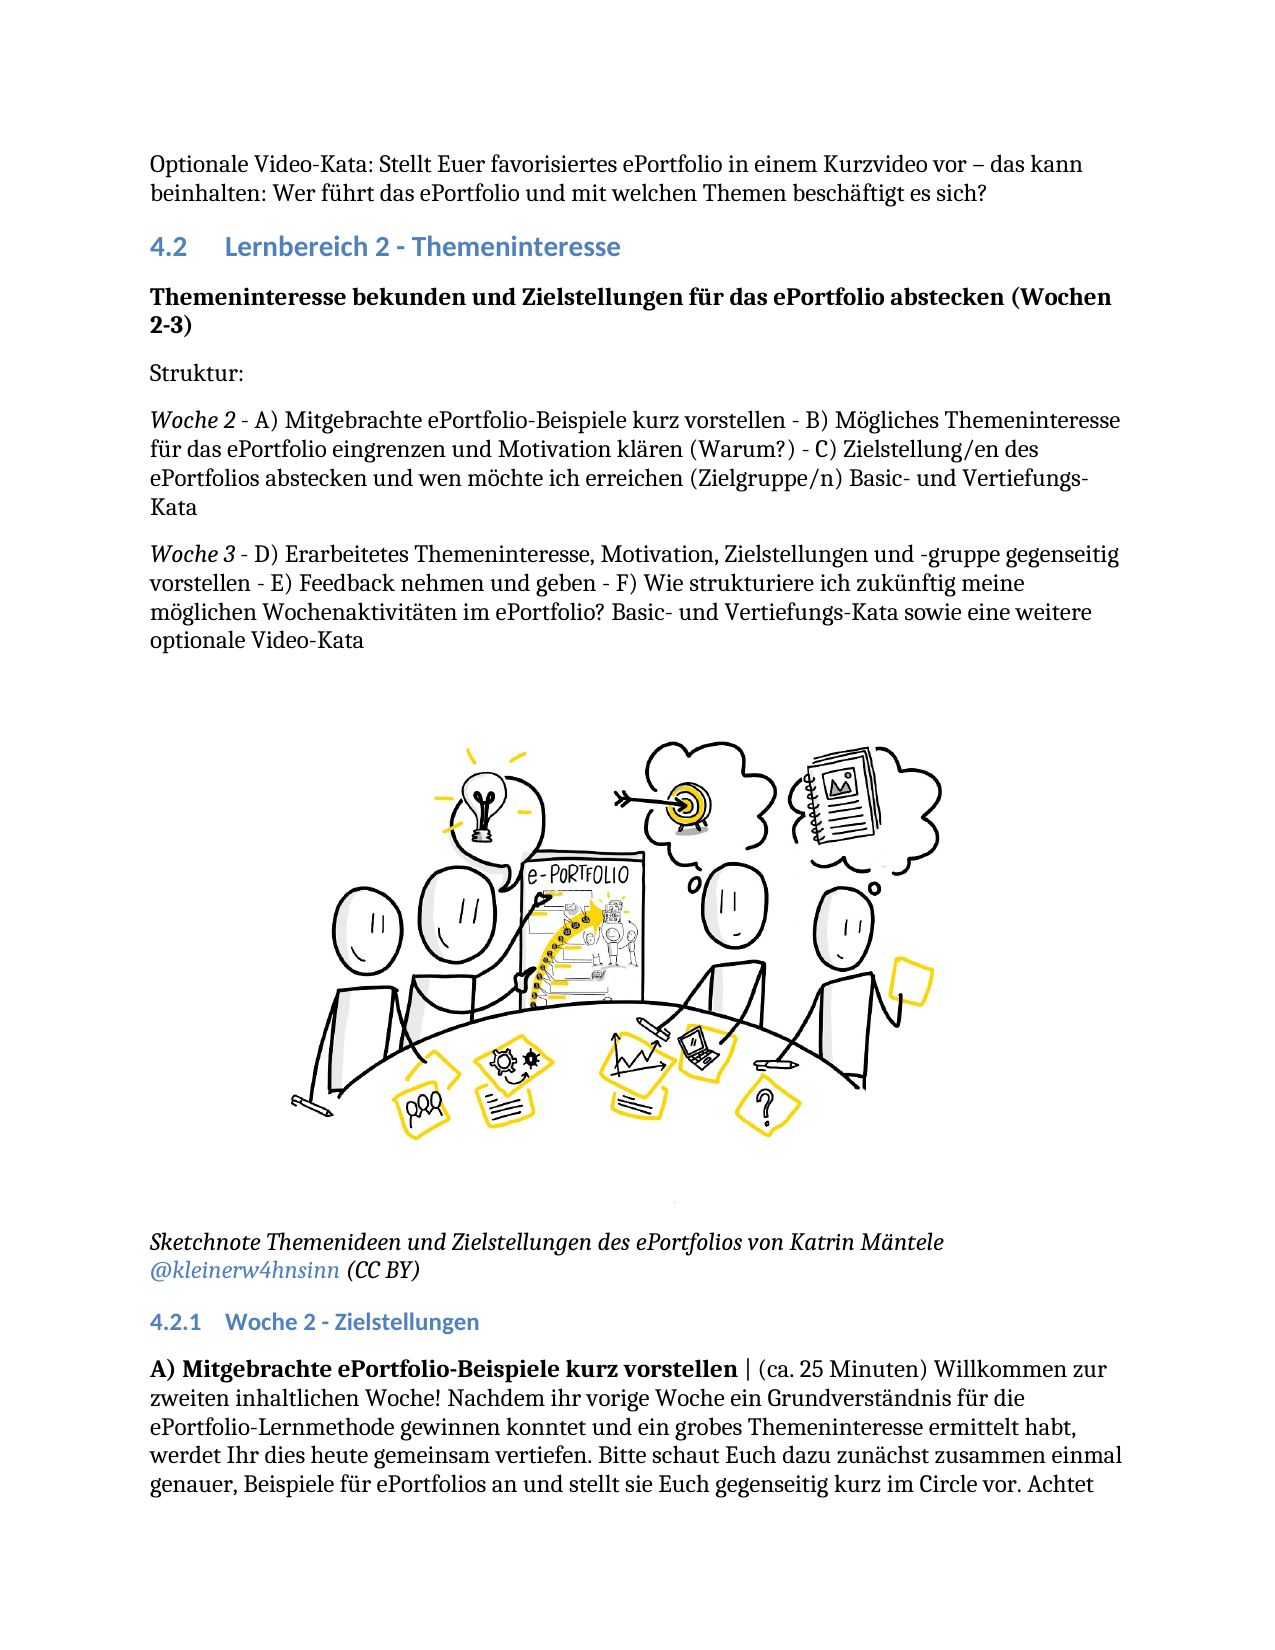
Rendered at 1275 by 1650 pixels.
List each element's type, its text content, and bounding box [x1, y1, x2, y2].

text Sketchnote Themenideen und Zielstellungen des ePortfolios von Katrin Mäntele @kleinerw4hnsinn (CC BY) [150, 1227, 1125, 1285]
text Woche 2 - A) Mitgebrachte ePortfolio-Beispiele kurz vorstellen - B) Mögliches Themeninteresse für das ePortfolio eingrenzen und Motivation klären (Warum?) - C) Zielstellung/en des ePortfolios abstecken und wen möchte ich erreichen (Zielgruppe/n) Basic- und Vertiefungs-Kata [150, 406, 1125, 521]
subtitle 4.2.1 Woche 2 - Zielstellungen [150, 1306, 1125, 1336]
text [150, 1355, 1125, 1499]
picture [168, 673, 1044, 1207]
text Woche 3 - D) Erarbeitetes Themeninteresse, Motivation, Zielstellungen und -gruppe gegenseitig vorstellen - E) Feedback nehmen und geben - F) Wie strukturiere ich zukünftig meine möglichen Wochenaktivitäten im ePortfolio? Basic- und Vertiefungs-Kata sowie eine weitere optionale Video-Kata [150, 540, 1125, 655]
text Optionale Video-Kata: Stellt Euer favorisiertes ePortfolio in einem Kurzvideo vor – das kann beinhalten: Wer führt das ePortfolio und mit welchen Themen beschäftigt es sich? [150, 150, 1125, 207]
text Themeninteresse bekunden und Zielstellungen für das ePortfolio abstecken (Wochen 2-3) [150, 283, 1125, 340]
subtitle 4.2 Lernbereich 2 - Themeninteresse [150, 228, 1125, 264]
text Struktur: [150, 359, 1125, 388]
